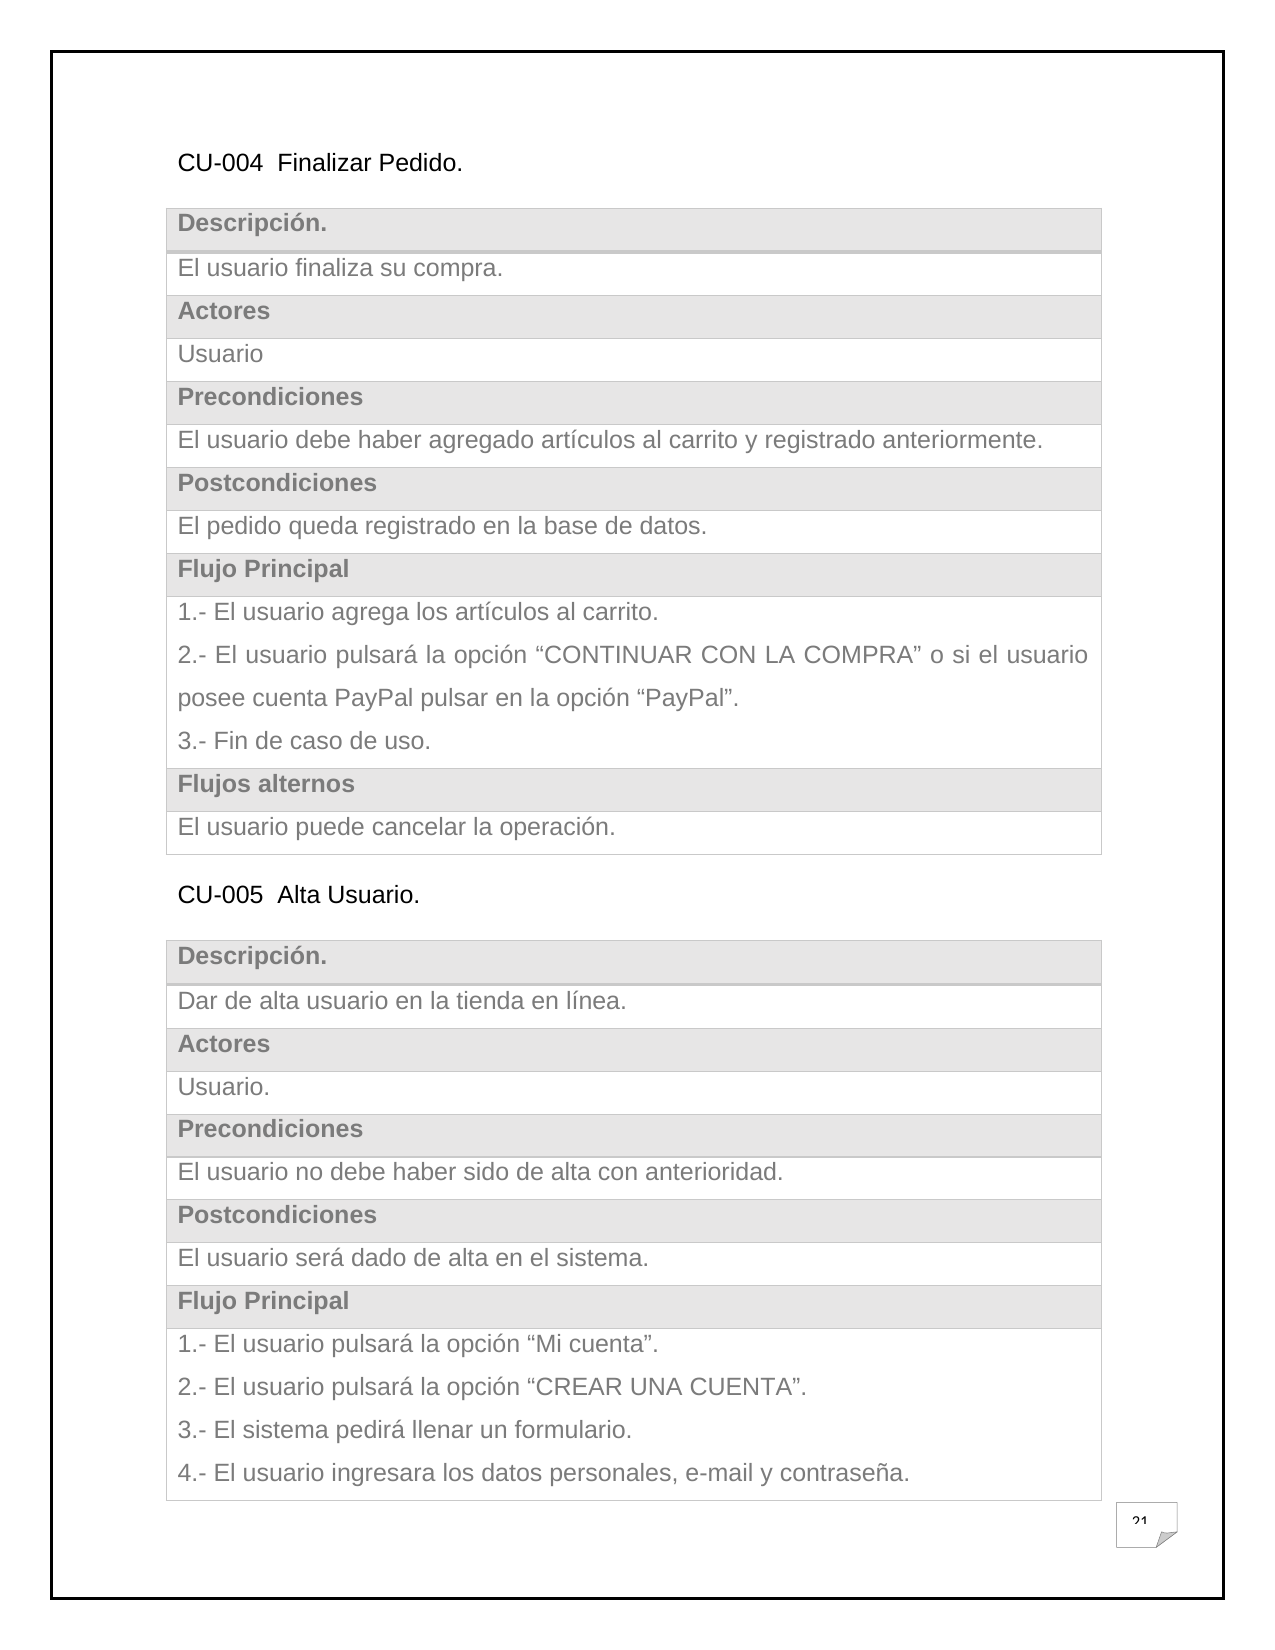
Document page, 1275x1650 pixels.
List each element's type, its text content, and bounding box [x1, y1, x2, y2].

table_cell Usuario. [167, 1072, 1101, 1113]
table_cell El usuario finaliza su compra. [167, 254, 1101, 295]
table_cell Postcondiciones [167, 468, 1101, 510]
table_cell 1.- El usuario agrega los artículos al carrito. 2.- El usuario pulsará la opción “CONTINUAR CON LA COMPRA” o si el usuario posee cuenta PayPal pulsar en la opción “PayPal”. 3.- Fin de caso de uso. [167, 597, 1101, 768]
table_cell Actores [167, 296, 1101, 338]
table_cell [167, 1329, 1101, 1500]
table_cell El pedido queda registrado en la base de datos. [167, 511, 1101, 553]
table_cell Precondiciones [167, 1115, 1101, 1156]
table_header Descripción. [167, 941, 1101, 983]
table_cell Dar de alta usuario en la tienda en línea. [167, 986, 1101, 1028]
table_cell Postcondiciones [167, 1200, 1101, 1242]
table_cell Flujo Principal [167, 554, 1101, 596]
table_cell Flujos alternos [167, 769, 1101, 811]
table_cell Usuario [167, 339, 1101, 381]
table_cell El usuario no debe haber sido de alta con anterioridad. [167, 1158, 1101, 1199]
table_cell El usuario será dado de alta en el sistema. [167, 1243, 1101, 1285]
table_cell Flujo Principal [167, 1286, 1101, 1328]
table_cell El usuario puede cancelar la operación. [167, 812, 1101, 854]
text CU-005 Alta Usuario. [177, 880, 1098, 909]
table_header Descripción. [167, 209, 1101, 250]
table_cell Precondiciones [167, 382, 1101, 424]
text CU-004 Finalizar Pedido. [177, 148, 1098, 176]
table_cell El usuario debe haber agregado artículos al carrito y registrado anteriormente. [167, 425, 1101, 467]
table_cell Actores [167, 1029, 1101, 1071]
